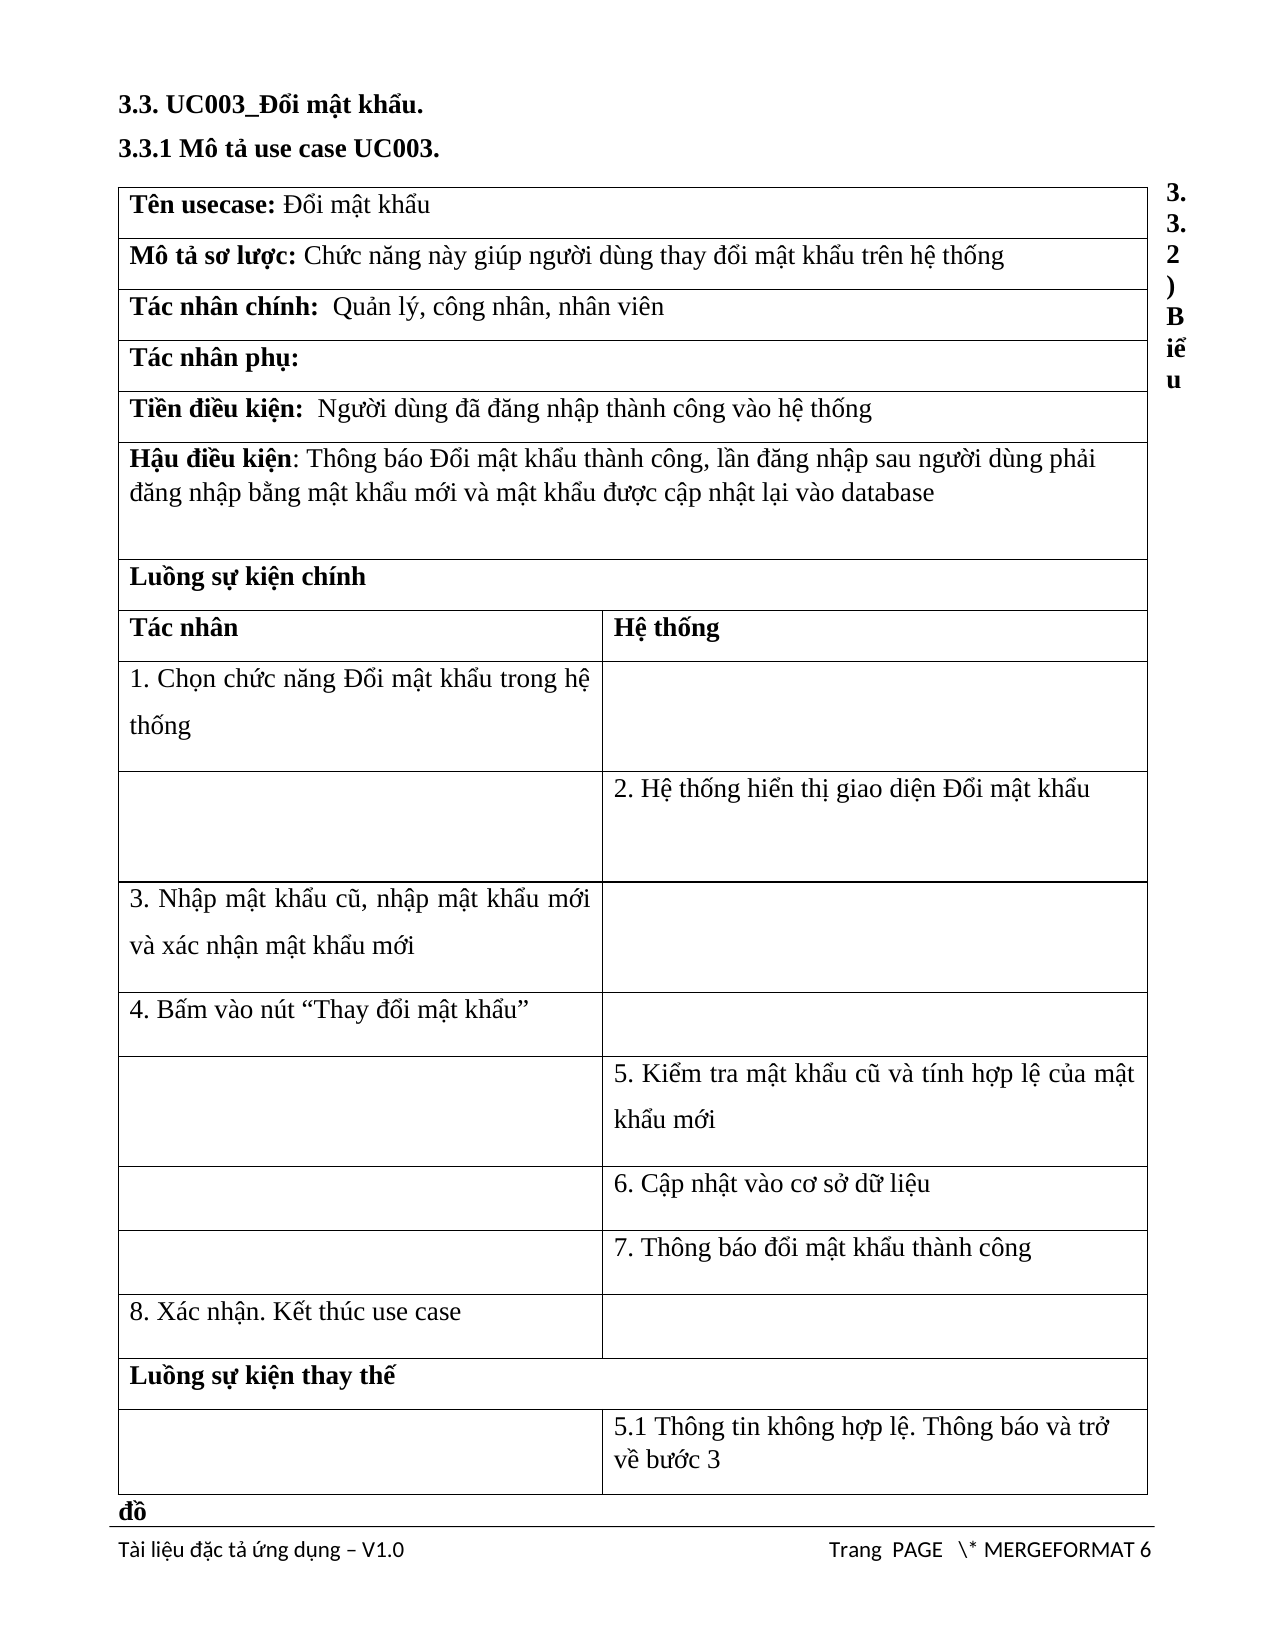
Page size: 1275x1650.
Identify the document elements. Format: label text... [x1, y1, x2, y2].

table_cell Tác nhân [119, 611, 602, 661]
table_cell [603, 993, 1147, 1056]
table_cell 7. Thông báo đổi mật khẩu thành công [603, 1231, 1147, 1294]
table_cell [603, 1295, 1147, 1358]
table_cell Luồng sự kiện chính [119, 560, 1147, 610]
table_cell Tác nhân chính: Quản lý, công nhân, nhân viên [119, 290, 1147, 340]
table_cell 6. Cập nhật vào cơ sở dữ liệu [603, 1167, 1147, 1230]
subtitle 3.3. UC003_Đổi mật khẩu. [118, 89, 1186, 120]
table_cell [119, 1231, 602, 1294]
table_cell 1. Chọn chức năng Đổi mật khẩu trong hệ thống [119, 662, 602, 771]
table_cell [603, 883, 1147, 992]
table_cell Hệ thống [603, 611, 1147, 661]
table_cell 5.1 Thông tin không hợp lệ. Thông báo và trở về bước 3 [603, 1410, 1147, 1494]
subtitle 3.3.2)Biểu đồ [118, 176, 1186, 1526]
table_cell 5. Kiểm tra mật khẩu cũ và tính hợp lệ của mật khẩu mới [603, 1057, 1147, 1166]
table_cell Luồng sự kiện thay thế [119, 1359, 1147, 1409]
table_cell 3. Nhập mật khẩu cũ, nhập mật khẩu mới và xác nhận mật khẩu mới [119, 883, 602, 992]
table_cell [603, 662, 1147, 771]
table_header Tên usecase: Đổi mật khẩu [119, 188, 1147, 238]
table_cell [119, 1410, 602, 1494]
table_cell [119, 1167, 602, 1230]
table_cell [119, 772, 602, 881]
table_cell Tác nhân phụ: [119, 341, 1147, 391]
table_cell 4. Bấm vào nút “Thay đổi mật khẩu” [119, 993, 602, 1056]
table_cell Hậu điều kiện: Thông báo Đổi mật khẩu thành công, lần đăng nhập sau người dùng phải đăng nhập bằng mật khẩu mới và mật khẩu được cập nhật lại vào database [119, 443, 1147, 559]
table_cell [119, 1057, 602, 1166]
table_cell 8. Xác nhận. Kết thúc use case [119, 1295, 602, 1358]
table_cell Tiền điều kiện: Người dùng đã đăng nhập thành công vào hệ thống [119, 392, 1147, 442]
table_cell 2. Hệ thống hiển thị giao diện Đổi mật khẩu [603, 772, 1147, 881]
table_cell Mô tả sơ lược: Chức năng này giúp người dùng thay đổi mật khẩu trên hệ thống [119, 239, 1147, 289]
subtitle 3.3.1 Mô tả use case UC003. [118, 132, 1186, 163]
